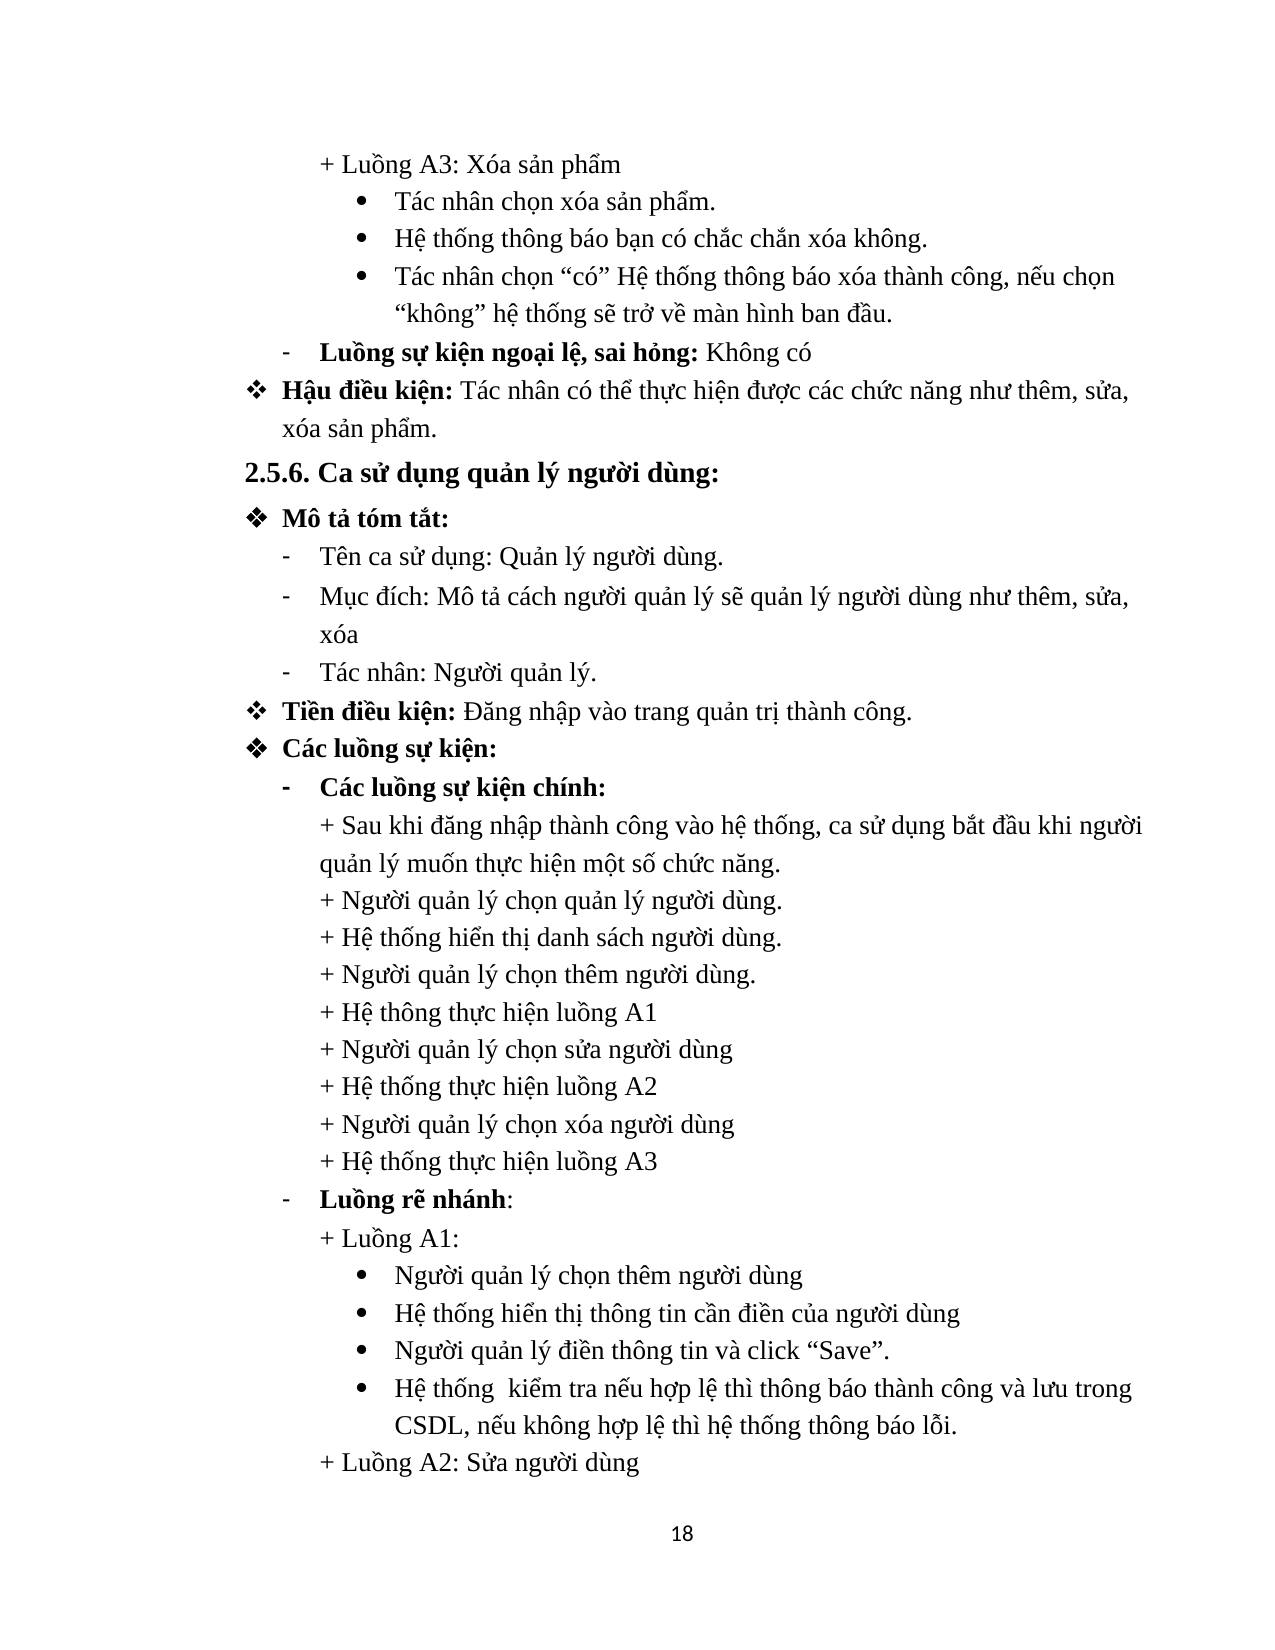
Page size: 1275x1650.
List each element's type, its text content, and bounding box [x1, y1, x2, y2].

list Tác nhân chọn xóa sản phẩm. [357, 185, 1157, 216]
list Tác nhân: Người quản lý. [282, 655, 1157, 688]
list Luồng sự kiện ngoại lệ, sai hỏng: Không có [282, 335, 1157, 368]
list + Người quản lý chọn sửa người dùng [319, 1033, 1157, 1064]
list + Luồng A1: [319, 1222, 1157, 1253]
list Các luồng sự kiện: [244, 732, 1157, 763]
list Các luồng sự kiện chính: [282, 770, 1157, 803]
list + Người quản lý chọn xóa người dùng [319, 1108, 1157, 1139]
list Người quản lý điền thông tin và click “Save”. [357, 1334, 1157, 1365]
list + Người quản lý chọn quản lý người dùng. [319, 884, 1157, 915]
list + Sau khi đăng nhập thành công vào hệ thống, ca sử dụng bắt đầu khi người quản lý muốn thực hiện một số chức năng. [319, 809, 1157, 878]
list Tên ca sử dụng: Quản lý người dùng. [282, 539, 1157, 572]
list Luồng rẽ nhánh: [282, 1182, 1157, 1215]
list Hệ thống kiểm tra nếu hợp lệ thì thông báo thành công và lưu trong CSDL, nếu không hợp lệ thì hệ thống thông báo lỗi. [357, 1372, 1157, 1440]
text 2.5.6. Ca sử dụng quản lý người dùng: [244, 455, 1157, 489]
list + Hệ thống thực hiện luồng A2 [319, 1070, 1157, 1102]
list Hệ thống thông báo bạn có chắc chắn xóa không. [357, 222, 1157, 254]
list + Người quản lý chọn thêm người dùng. [319, 958, 1157, 990]
list Mô tả tóm tắt: [244, 502, 1157, 533]
list Hệ thống hiển thị thông tin cần điền của người dùng [357, 1297, 1157, 1328]
list + Hệ thông thực hiện luồng A1 [319, 996, 1157, 1027]
list Tiền điều kiện: Đăng nhập vào trang quản trị thành công. [244, 695, 1157, 726]
list + Luồng A3: Xóa sản phẩm [319, 148, 1157, 179]
list Mục đích: Mô tả cách người quản lý sẽ quản lý người dùng như thêm, sửa, xóa [282, 579, 1157, 649]
list Người quản lý chọn thêm người dùng [357, 1259, 1157, 1290]
list Hậu điều kiện: Tác nhân có thể thực hiện được các chức năng như thêm, sửa, xóa sản phẩm. [244, 374, 1157, 443]
list + Hệ thống thực hiện luồng A3 [319, 1145, 1157, 1176]
list + Hệ thống hiển thị danh sách người dùng. [319, 921, 1157, 952]
list Tác nhân chọn “có” Hệ thống thông báo xóa thành công, nếu chọn “không” hệ thống sẽ trở về màn hình ban đầu. [357, 260, 1157, 328]
list + Luồng A2: Sửa người dùng [319, 1446, 1157, 1477]
